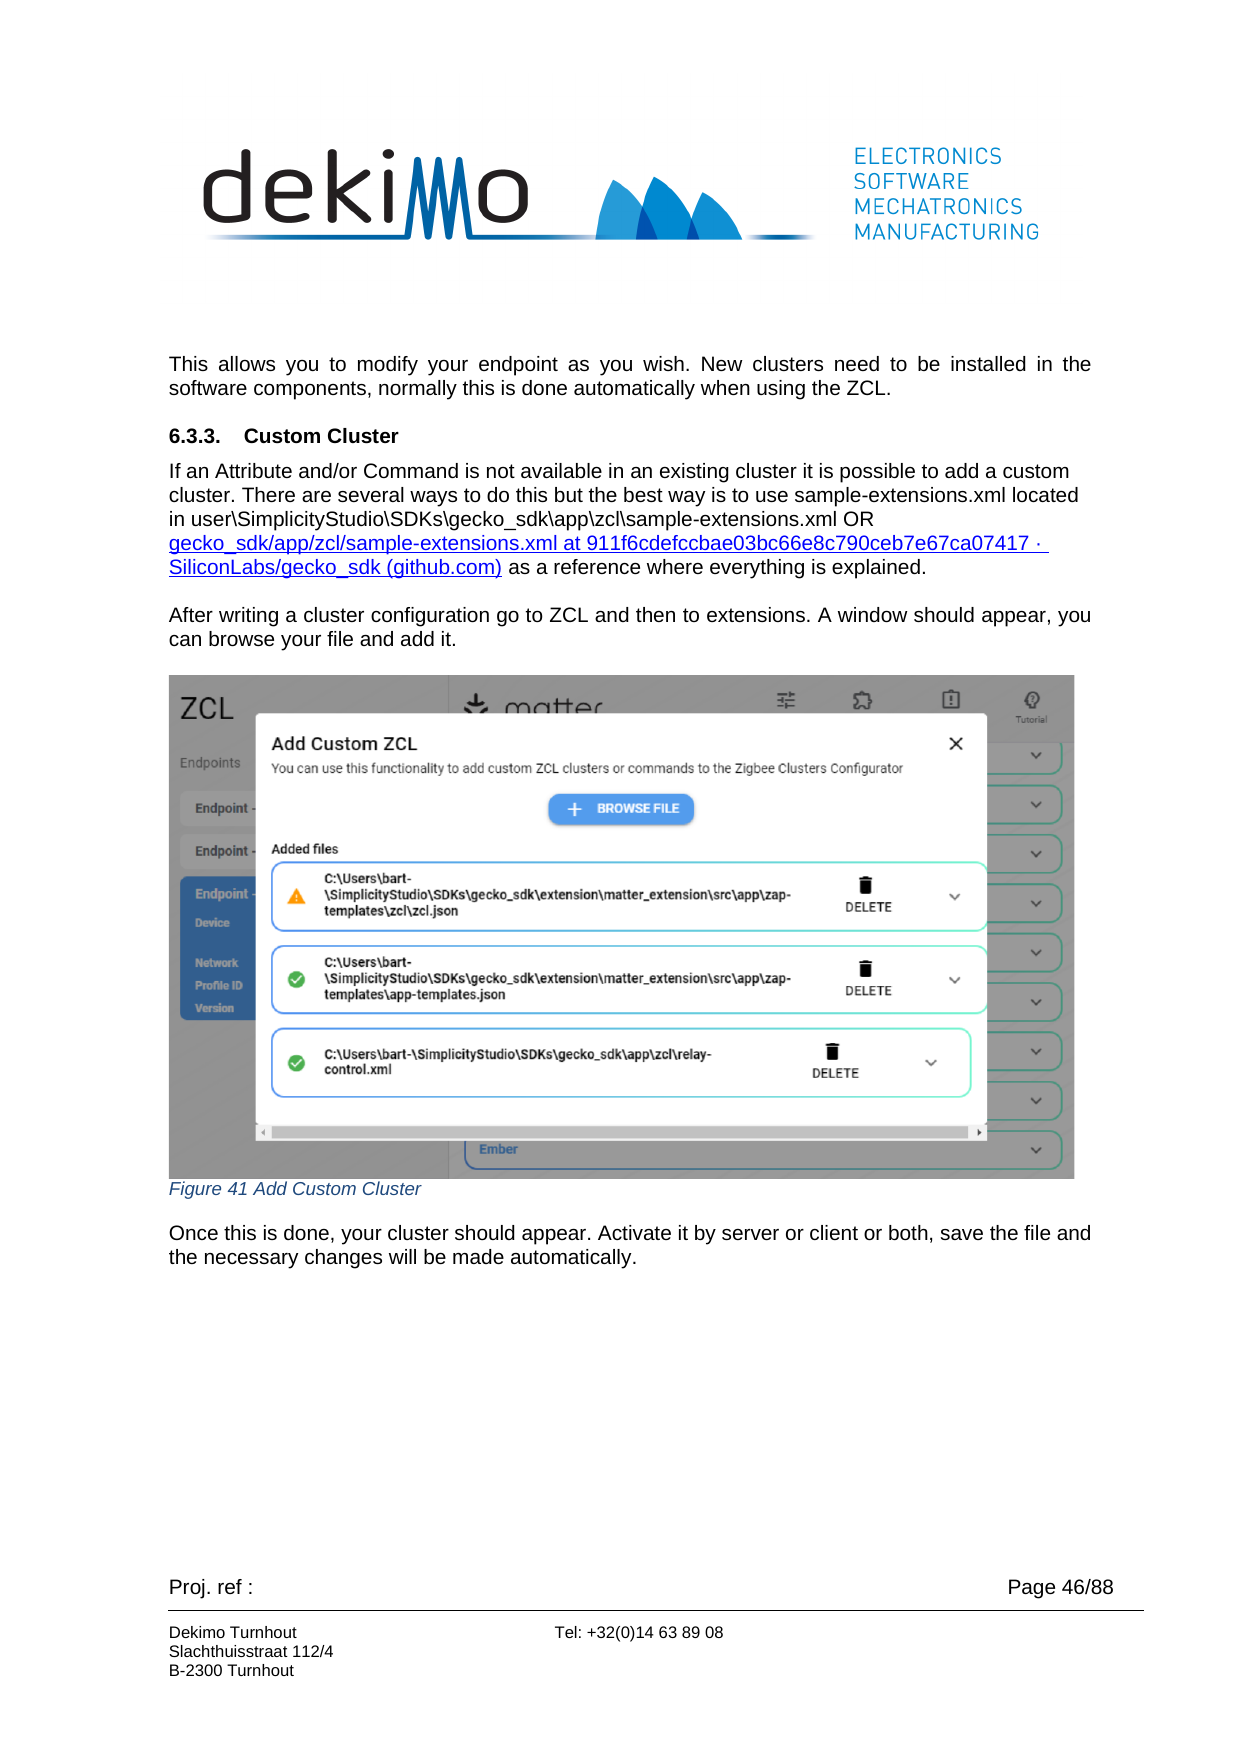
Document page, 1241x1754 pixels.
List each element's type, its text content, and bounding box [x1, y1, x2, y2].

text If an Attribute and/or Command is not available in an existing cluster it is possible to add a custom cluster. There are several ways to do this but the best way is to use sample-extensions.xml located in user\SimplicityStudio\SDKs\gecko_sdk\app\zcl\sample-extensions.xml OR gecko_sdk/app/zcl/sample-extensions.xml at 911f6cdefccbae03bc66e8c790ceb7e67ca07417 · SiliconLabs/gecko_sdk (github.com) as a reference where everything is explained. [169, 459, 1093, 579]
text Figure 41 Add Custom Cluster [169, 1178, 1093, 1200]
text After writing a cluster configuration go to ZCL and then to extensions. A window should appear, you can browse your file and add it. [169, 603, 1093, 651]
text This allows you to modify your endpoint as you wish. New clusters need to be installed in the software components, normally this is done automatically when using the ZCL. [169, 352, 1093, 399]
picture [159, 73, 1083, 304]
subtitle Custom Cluster [169, 423, 1093, 447]
picture [168, 675, 1075, 1179]
text Once this is done, your cluster should appear. Activate it by server or client or both, save the file and the necessary changes will be made automatically. [169, 1221, 1093, 1268]
